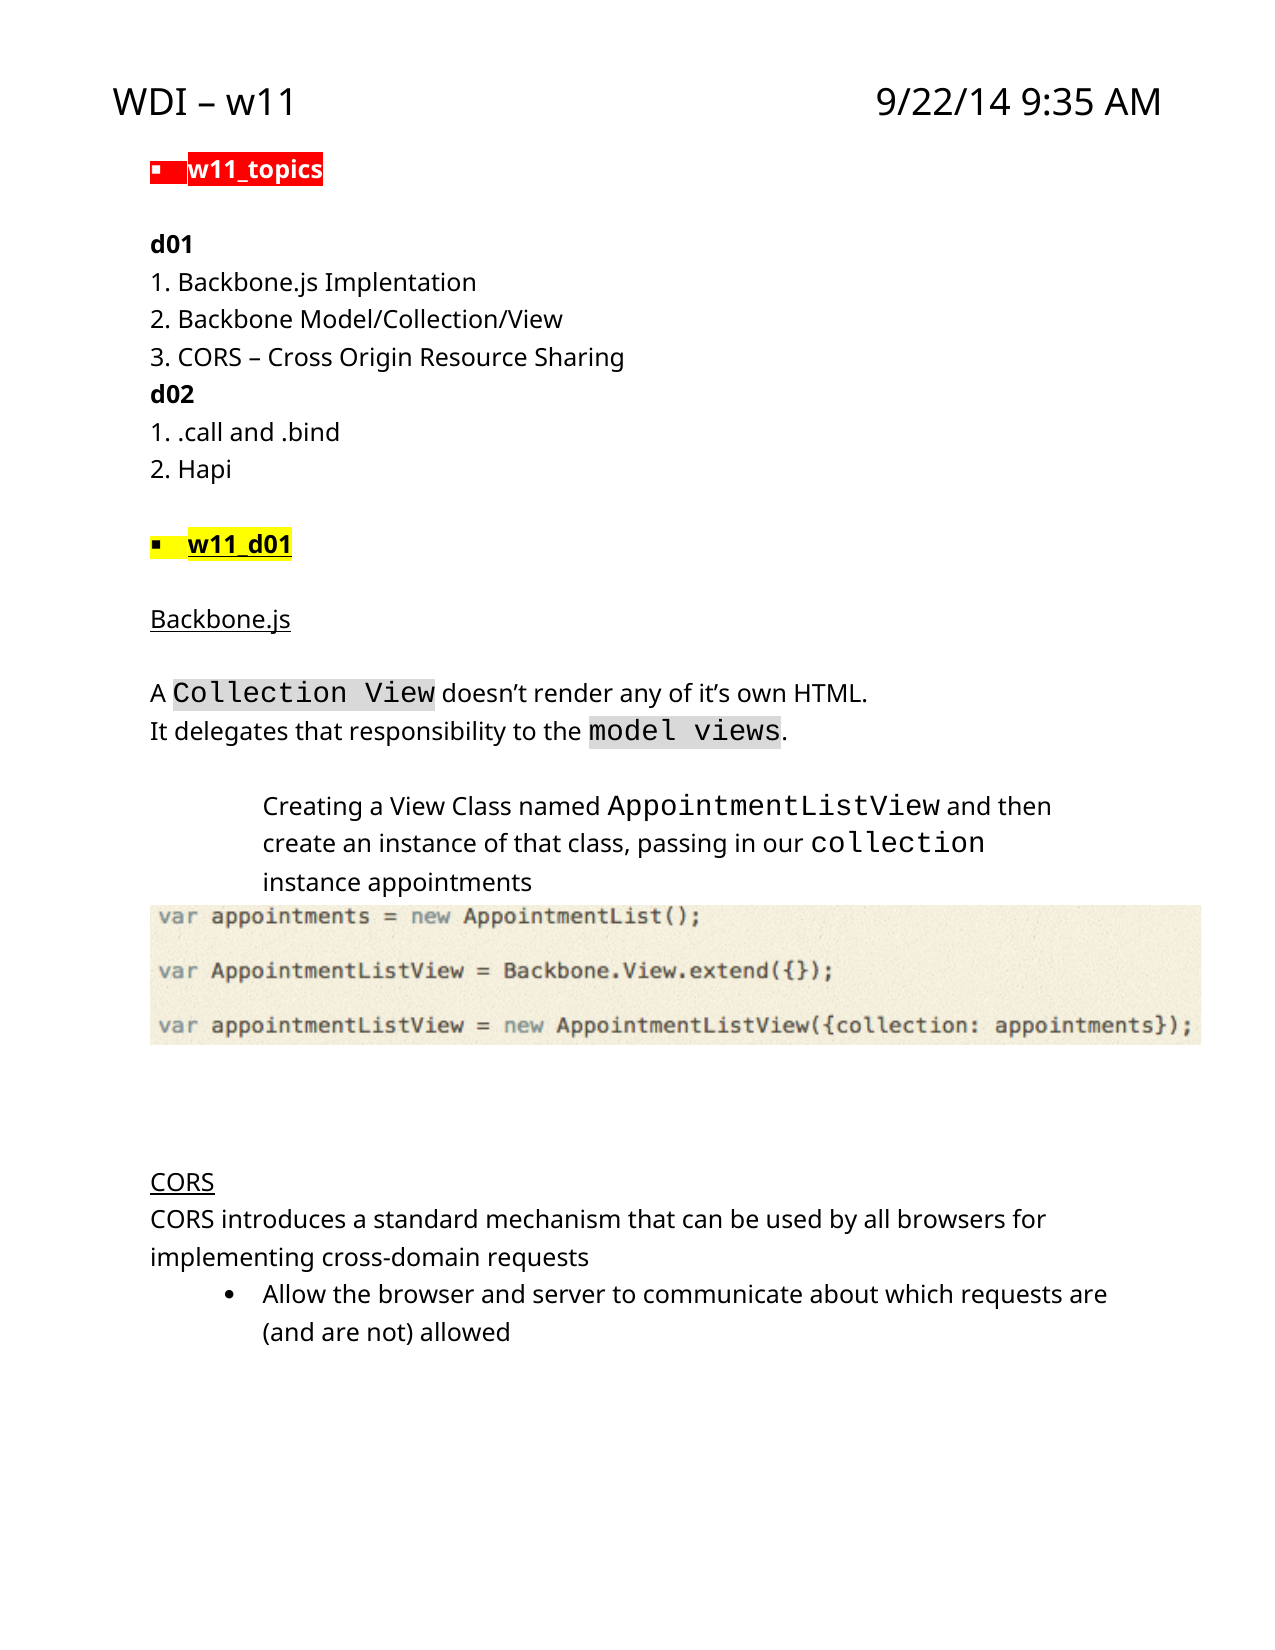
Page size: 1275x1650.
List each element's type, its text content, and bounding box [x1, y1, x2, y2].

text d01 [150, 225, 1125, 262]
text CORS [150, 1162, 1125, 1200]
text A Collection View doesn’t render any of it’s own HTML. [150, 675, 1125, 712]
text d02 [150, 375, 1125, 412]
text 2. Hapi [150, 450, 1125, 487]
list w11_topics [150, 150, 1125, 187]
text Backbone.js [150, 600, 1125, 637]
text It delegates that responsibility to the model views. [150, 712, 1125, 750]
list w11_d01 [150, 525, 1125, 562]
text 2. Backbone Model/Collection/View [150, 300, 1125, 337]
list Creating a View Class named AppointmentListView and then create an instance of that class, passing in our collection instance appointments [262, 787, 1125, 900]
text 3. CORS – Cross Origin Resource Sharing [150, 337, 1125, 375]
text CORS introduces a standard mechanism that can be used by all browsers for implementing cross-domain requests [150, 1200, 1125, 1275]
picture [150, 905, 1202, 1045]
text Allow the browser and server to communicate about which requests are (and are not) allowed [225, 1275, 1125, 1350]
text 1. Backbone.js Implentation [150, 262, 1125, 300]
text 1. .call and .bind [150, 412, 1125, 450]
